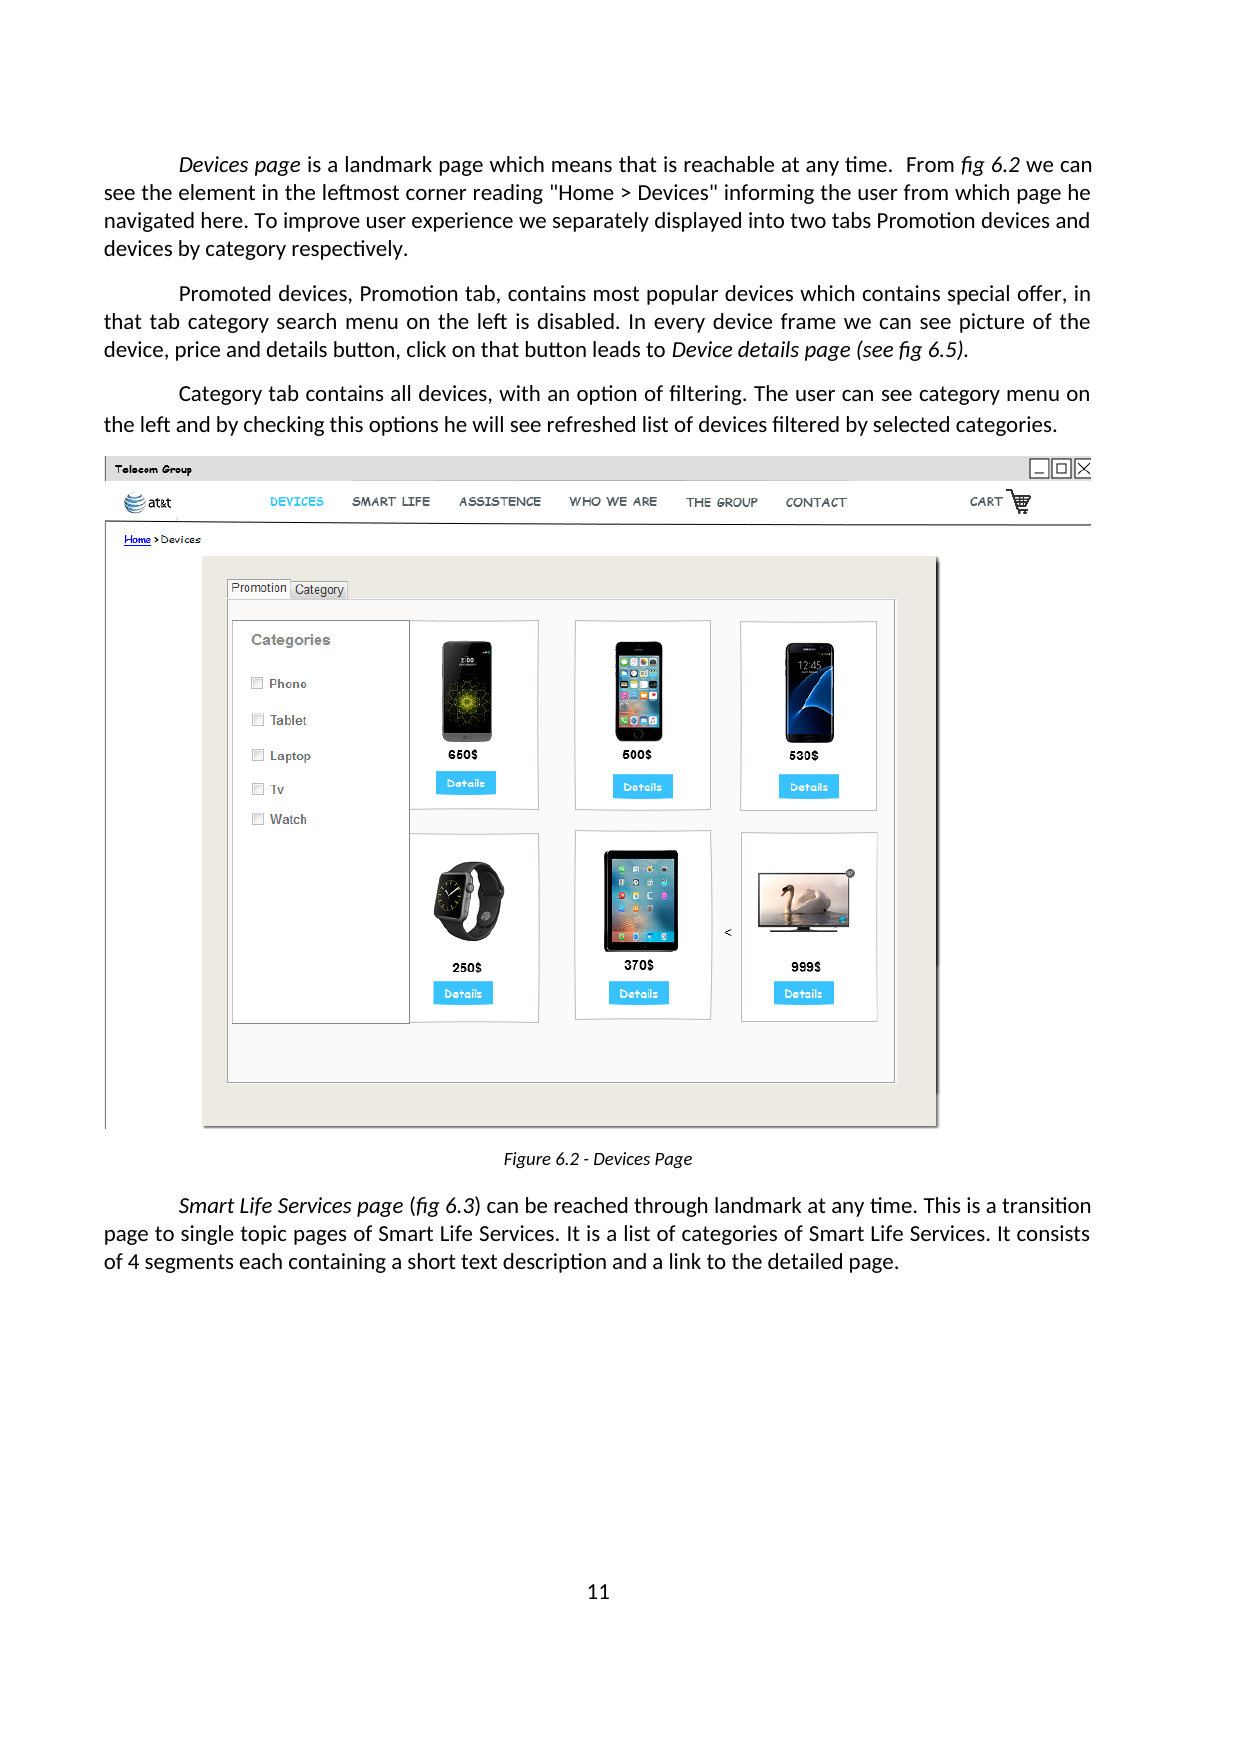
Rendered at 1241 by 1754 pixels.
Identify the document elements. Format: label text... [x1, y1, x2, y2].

text Figure 6.2 - Devices Page [103, 1147, 1093, 1170]
text Smart Life Services page (fig 6.3) can be reached through landmark at any time. This is a transition page to single topic pages of Smart Life Services. It is a list of categories of Smart Life Services. It consists of 4 segments each containing a short text description and a link to the detailed page. [103, 1191, 1093, 1275]
text Category tab contains all devices, with an option of filtering. The user can see category menu on the left and by checking this options he will see refreshed list of devices filtered by selected categories. [103, 379, 1093, 438]
picture [104, 456, 1092, 1129]
text Promoted devices, Promotion tab, contains most popular devices which contains special offer, in that tab category search menu on the left is disabled. In every device frame we can see picture of the device, price and details button, click on that button leads to Device details page (see fig 6.5). [103, 279, 1093, 363]
text Devices page is a landmark page which means that is reachable at any time. From fig 6.2 we can see the element in the leftmost corner reading "Home > Devices" informing the user from which page he navigated here. To improve user experience we separately displayed into two tabs Promotion devices and devices by category respectively. [103, 150, 1093, 262]
